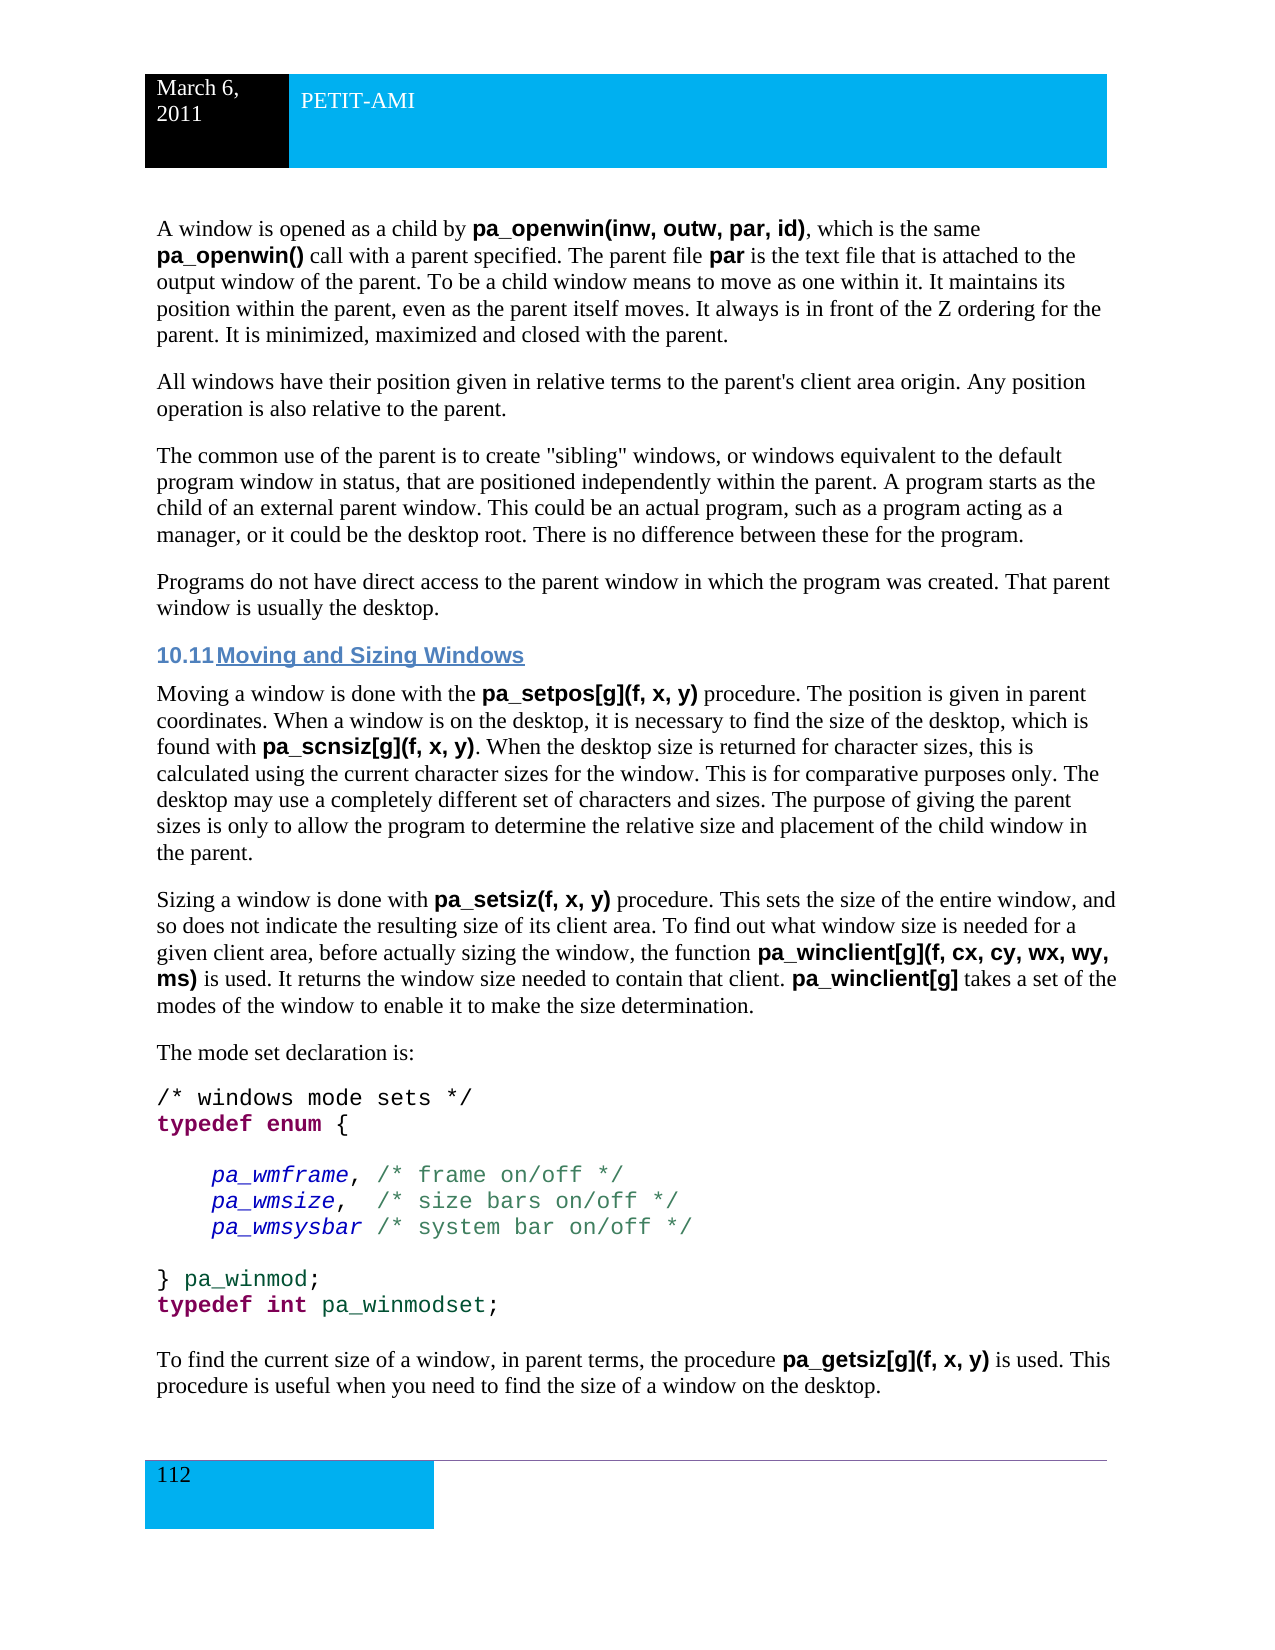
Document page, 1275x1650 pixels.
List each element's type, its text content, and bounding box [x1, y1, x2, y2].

text typedef int pa_winmodset; [156, 1293, 1118, 1319]
text A window is opened as a child by pa_openwin(inw, outw, par, id), which is the same pa_openwin() call with a parent specified. The parent file par is the text file that is attached to the output window of the parent. To be a child window means to move as one within it. It maintains its position within the parent, even as the parent itself moves. It always is in front of the Z ordering for the parent. It is minimized, maximized and closed with the parent. [156, 215, 1118, 347]
text typedef enum { [156, 1112, 1118, 1138]
text pa_wmframe, /* frame on/off */ [156, 1164, 1118, 1190]
text Sizing a window is done with pa_setsiz(f, x, y) procedure. This sets the size of the entire window, and so does not indicate the resulting size of its client area. To find out what window size is needed for a given client area, before actually sizing the window, the function pa_winclient[g](f, cx, cy, wx, wy, ms) is used. It returns the window size needed to contain that client. pa_winclient[g] takes a set of the modes of the window to enable it to make the size determination. [156, 886, 1118, 1018]
text The mode set declaration is: [156, 1039, 1118, 1065]
text pa_wmsysbar /* system bar on/off */ [156, 1216, 1118, 1242]
text To find the current size of a window, in parent terms, the procedure pa_getsiz[g](f, x, y) is used. This procedure is useful when you need to find the size of a window on the desktop. [156, 1346, 1118, 1399]
text } pa_winmod; [156, 1268, 1118, 1293]
text Programs do not have direct access to the parent window in which the program was created. That parent window is usually the desktop. [156, 568, 1118, 621]
text /* windows mode sets */ [156, 1086, 1118, 1112]
text The common use of the parent is to create "sibling" windows, or windows equivalent to the default program window in status, that are positioned independently within the parent. A program starts as the child of an external parent window. This could be an actual program, such as a program acting as a manager, or it could be the desktop root. There is no difference between these for the program. [156, 442, 1118, 547]
text Moving a window is done with the pa_setpos[g](f, x, y) procedure. The position is given in parent coordinates. When a window is on the desktop, it is necessary to find the size of the desktop, which is found with pa_scnsiz[g](f, x, y). When the desktop size is returned for character sizes, this is calculated using the current character sizes for the window. This is for comparative purposes only. The desktop may use a completely different set of characters and sizes. The purpose of giving the parent sizes is only to allow the program to determine the relative size and placement of the child window in the parent. [156, 680, 1118, 865]
subtitle Moving and Sizing Windows [156, 642, 1118, 668]
text All windows have their position given in relative terms to the parent's client area origin. Any position operation is also relative to the parent. [156, 368, 1118, 421]
text pa_wmsize, /* size bars on/off */ [156, 1190, 1118, 1216]
